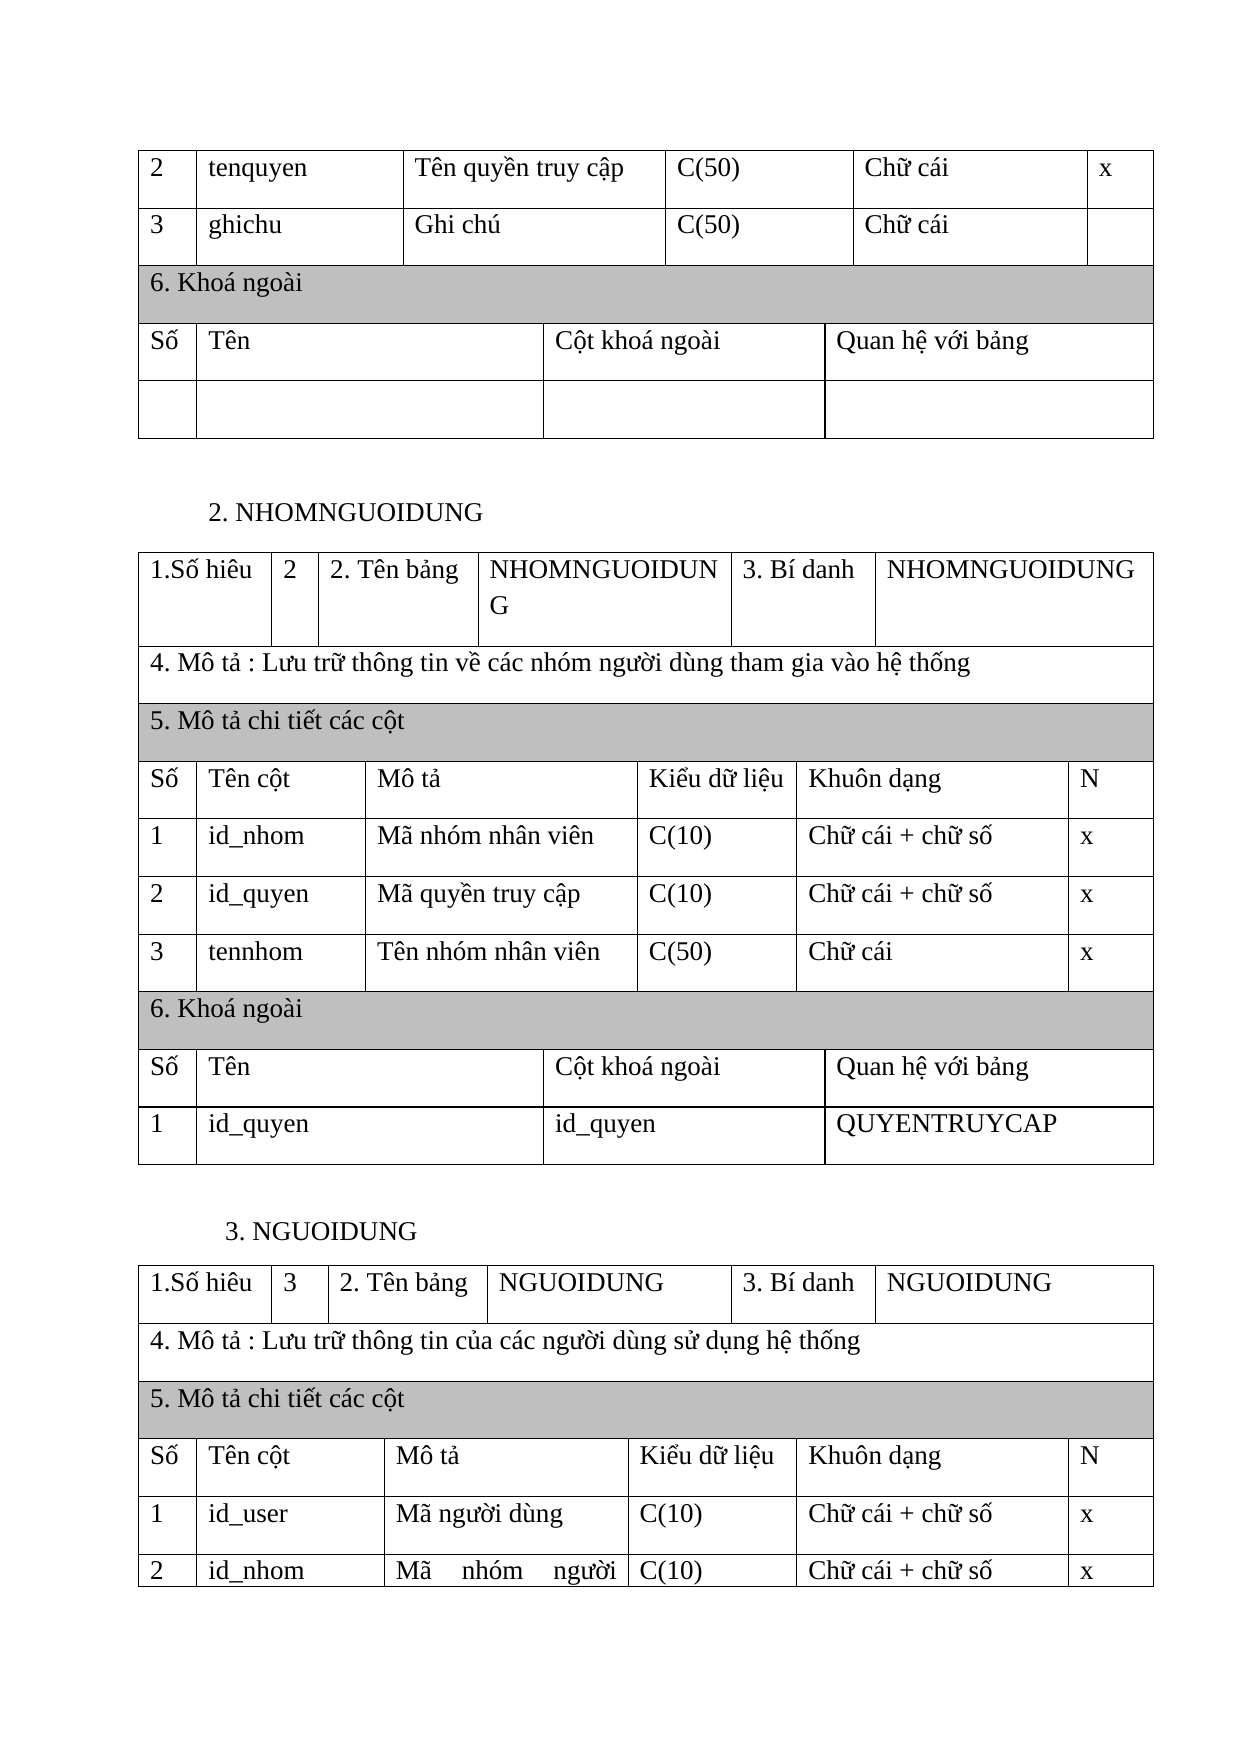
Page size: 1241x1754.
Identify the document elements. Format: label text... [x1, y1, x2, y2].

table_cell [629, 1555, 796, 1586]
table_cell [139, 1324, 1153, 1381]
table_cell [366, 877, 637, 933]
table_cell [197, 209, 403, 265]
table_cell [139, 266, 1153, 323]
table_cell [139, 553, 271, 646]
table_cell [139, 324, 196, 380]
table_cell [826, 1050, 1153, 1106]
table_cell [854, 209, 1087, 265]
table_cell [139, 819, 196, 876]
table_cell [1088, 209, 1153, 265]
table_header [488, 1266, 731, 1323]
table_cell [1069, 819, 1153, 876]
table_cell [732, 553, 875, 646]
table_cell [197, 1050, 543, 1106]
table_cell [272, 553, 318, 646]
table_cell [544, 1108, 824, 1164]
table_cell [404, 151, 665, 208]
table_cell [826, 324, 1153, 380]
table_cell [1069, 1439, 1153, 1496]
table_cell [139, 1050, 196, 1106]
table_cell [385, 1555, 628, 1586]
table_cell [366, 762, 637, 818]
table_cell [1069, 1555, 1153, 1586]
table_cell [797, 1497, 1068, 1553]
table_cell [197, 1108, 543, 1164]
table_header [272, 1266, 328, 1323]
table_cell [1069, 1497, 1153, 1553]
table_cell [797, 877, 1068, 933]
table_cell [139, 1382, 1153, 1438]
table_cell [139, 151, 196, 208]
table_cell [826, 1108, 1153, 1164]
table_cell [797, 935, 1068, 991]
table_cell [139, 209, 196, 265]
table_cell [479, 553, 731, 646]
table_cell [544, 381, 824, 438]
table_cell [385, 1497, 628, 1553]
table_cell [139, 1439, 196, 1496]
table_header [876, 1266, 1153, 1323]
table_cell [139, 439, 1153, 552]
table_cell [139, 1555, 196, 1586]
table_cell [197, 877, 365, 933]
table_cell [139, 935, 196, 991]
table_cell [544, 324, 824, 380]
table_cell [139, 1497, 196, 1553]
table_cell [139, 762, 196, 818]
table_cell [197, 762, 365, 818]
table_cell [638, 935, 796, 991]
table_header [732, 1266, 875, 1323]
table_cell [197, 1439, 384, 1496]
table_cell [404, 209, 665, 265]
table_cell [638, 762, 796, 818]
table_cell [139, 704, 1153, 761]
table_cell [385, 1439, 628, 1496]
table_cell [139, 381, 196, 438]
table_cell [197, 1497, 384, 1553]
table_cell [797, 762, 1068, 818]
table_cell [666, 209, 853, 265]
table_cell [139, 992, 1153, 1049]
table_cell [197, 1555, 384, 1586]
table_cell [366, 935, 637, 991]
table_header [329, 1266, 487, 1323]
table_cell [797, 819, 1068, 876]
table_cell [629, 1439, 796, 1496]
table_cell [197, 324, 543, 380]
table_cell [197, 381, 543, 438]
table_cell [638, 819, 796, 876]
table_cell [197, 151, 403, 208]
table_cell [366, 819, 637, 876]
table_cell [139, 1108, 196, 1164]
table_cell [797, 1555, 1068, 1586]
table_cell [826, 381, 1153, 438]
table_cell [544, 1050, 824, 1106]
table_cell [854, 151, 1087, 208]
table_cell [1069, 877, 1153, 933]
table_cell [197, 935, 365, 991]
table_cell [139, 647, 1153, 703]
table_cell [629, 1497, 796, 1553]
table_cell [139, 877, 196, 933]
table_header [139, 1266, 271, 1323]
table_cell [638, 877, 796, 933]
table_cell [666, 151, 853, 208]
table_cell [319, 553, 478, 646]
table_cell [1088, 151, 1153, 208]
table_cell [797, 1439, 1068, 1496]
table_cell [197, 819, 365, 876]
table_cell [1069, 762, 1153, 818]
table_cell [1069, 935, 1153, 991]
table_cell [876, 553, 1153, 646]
text 3. NGUOIDUNG [150, 1215, 1090, 1246]
